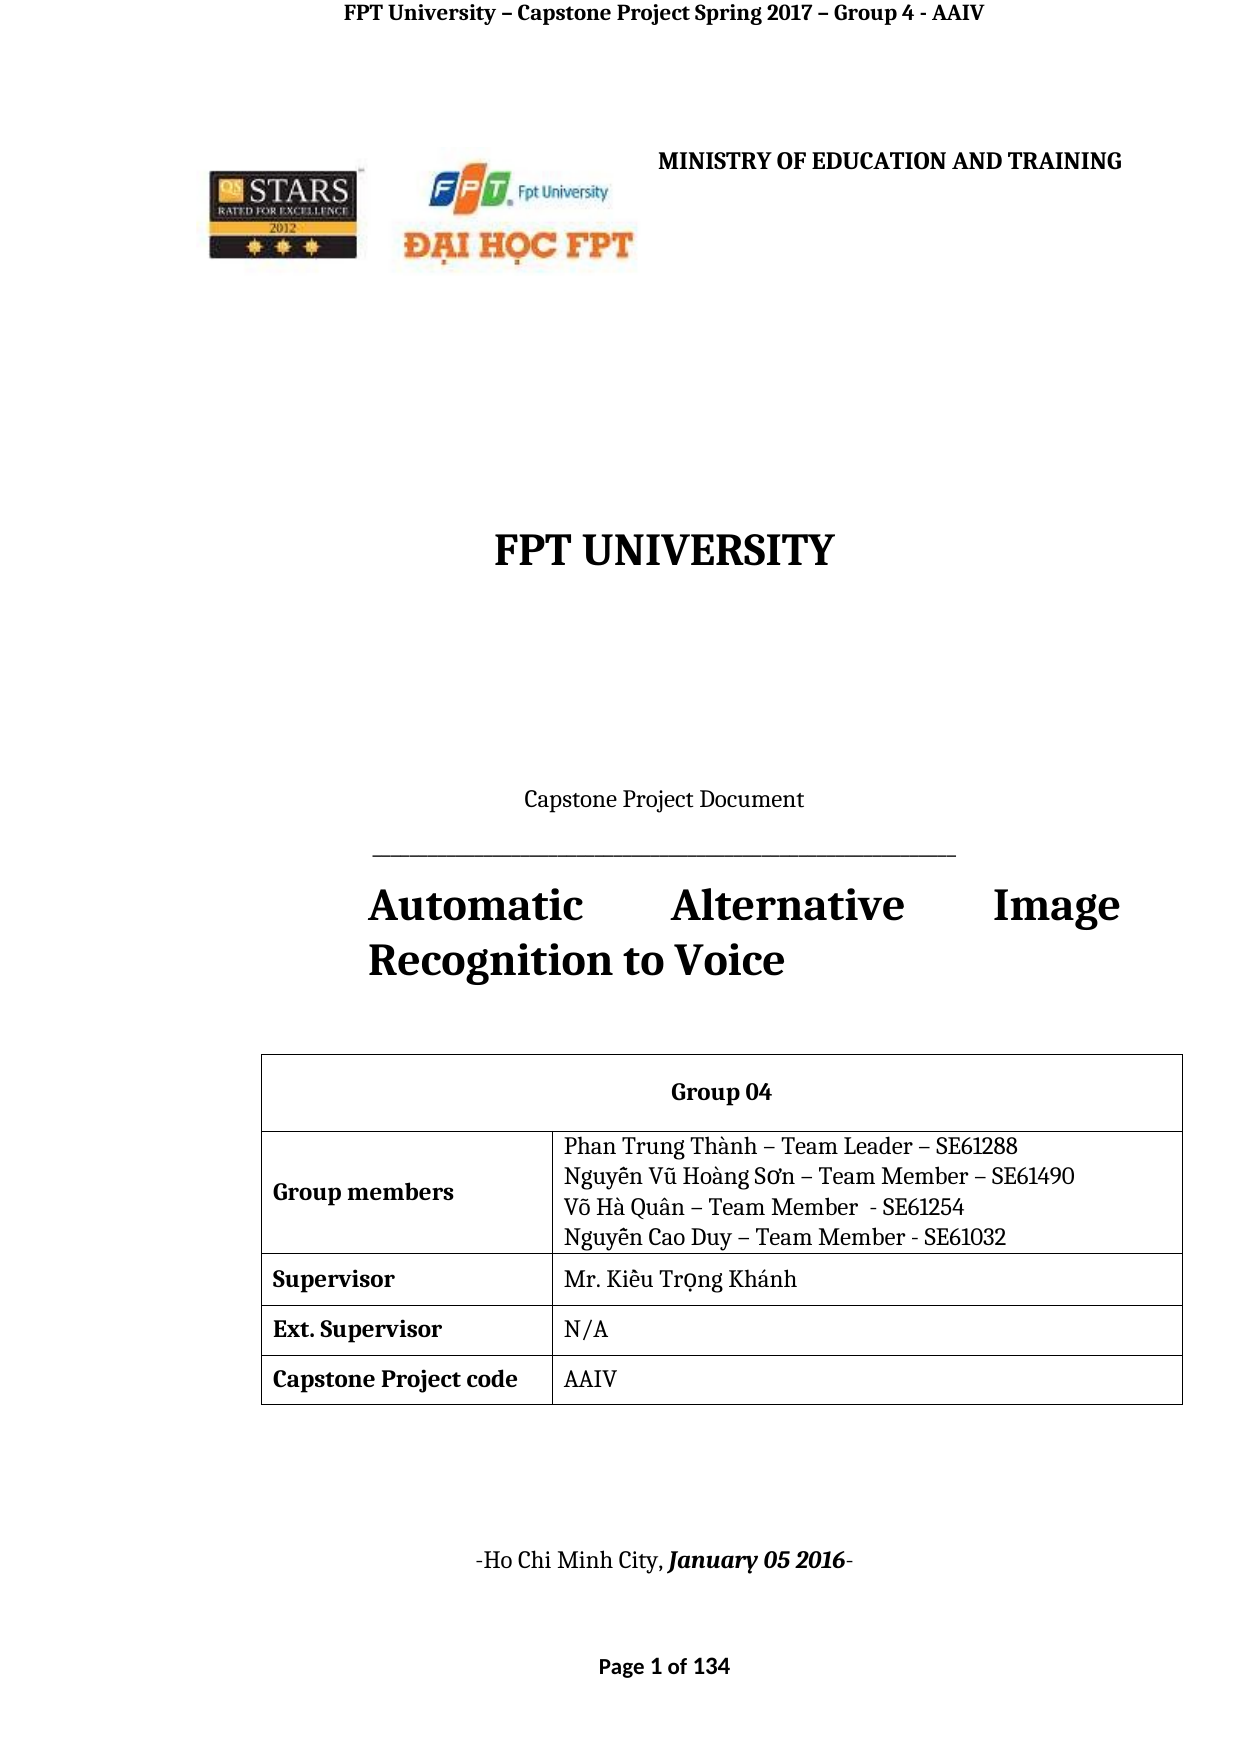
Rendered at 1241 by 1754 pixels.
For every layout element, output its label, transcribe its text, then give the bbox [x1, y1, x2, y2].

table_cell Phan Trung Thành – Team Leader – SE61288 Nguyễn Vũ Hoàng Sơn – Team Member – SE61490 Võ Hà Quân – Team Member - SE61254 Nguyễn Cao Duy – Team Member - SE61032 [553, 1132, 1182, 1253]
text _______________________________________________________________ [207, 832, 1122, 860]
text MINISTRY OF EDUCATION AND TRAINING [207, 147, 1122, 176]
table_cell Ext. Supervisor [262, 1306, 552, 1354]
table_cell Supervisor [262, 1254, 552, 1305]
table_cell N/A [553, 1306, 1182, 1354]
table_cell Group members [262, 1132, 552, 1253]
table_cell Capstone Project code [262, 1356, 552, 1404]
picture [196, 147, 656, 276]
text FPT UNIVERSITY [207, 524, 1122, 576]
text Capstone Project Document [207, 784, 1122, 813]
table_header Group 04 [262, 1055, 1182, 1131]
text -Ho Chi Minh City, January 05 2016- [207, 1546, 1122, 1575]
table_cell Mr. Kiều Trọng Khánh [553, 1254, 1182, 1305]
table_cell AAIV [553, 1356, 1182, 1404]
text Automatic Alternative Image Recognition to Voice [368, 879, 1122, 987]
